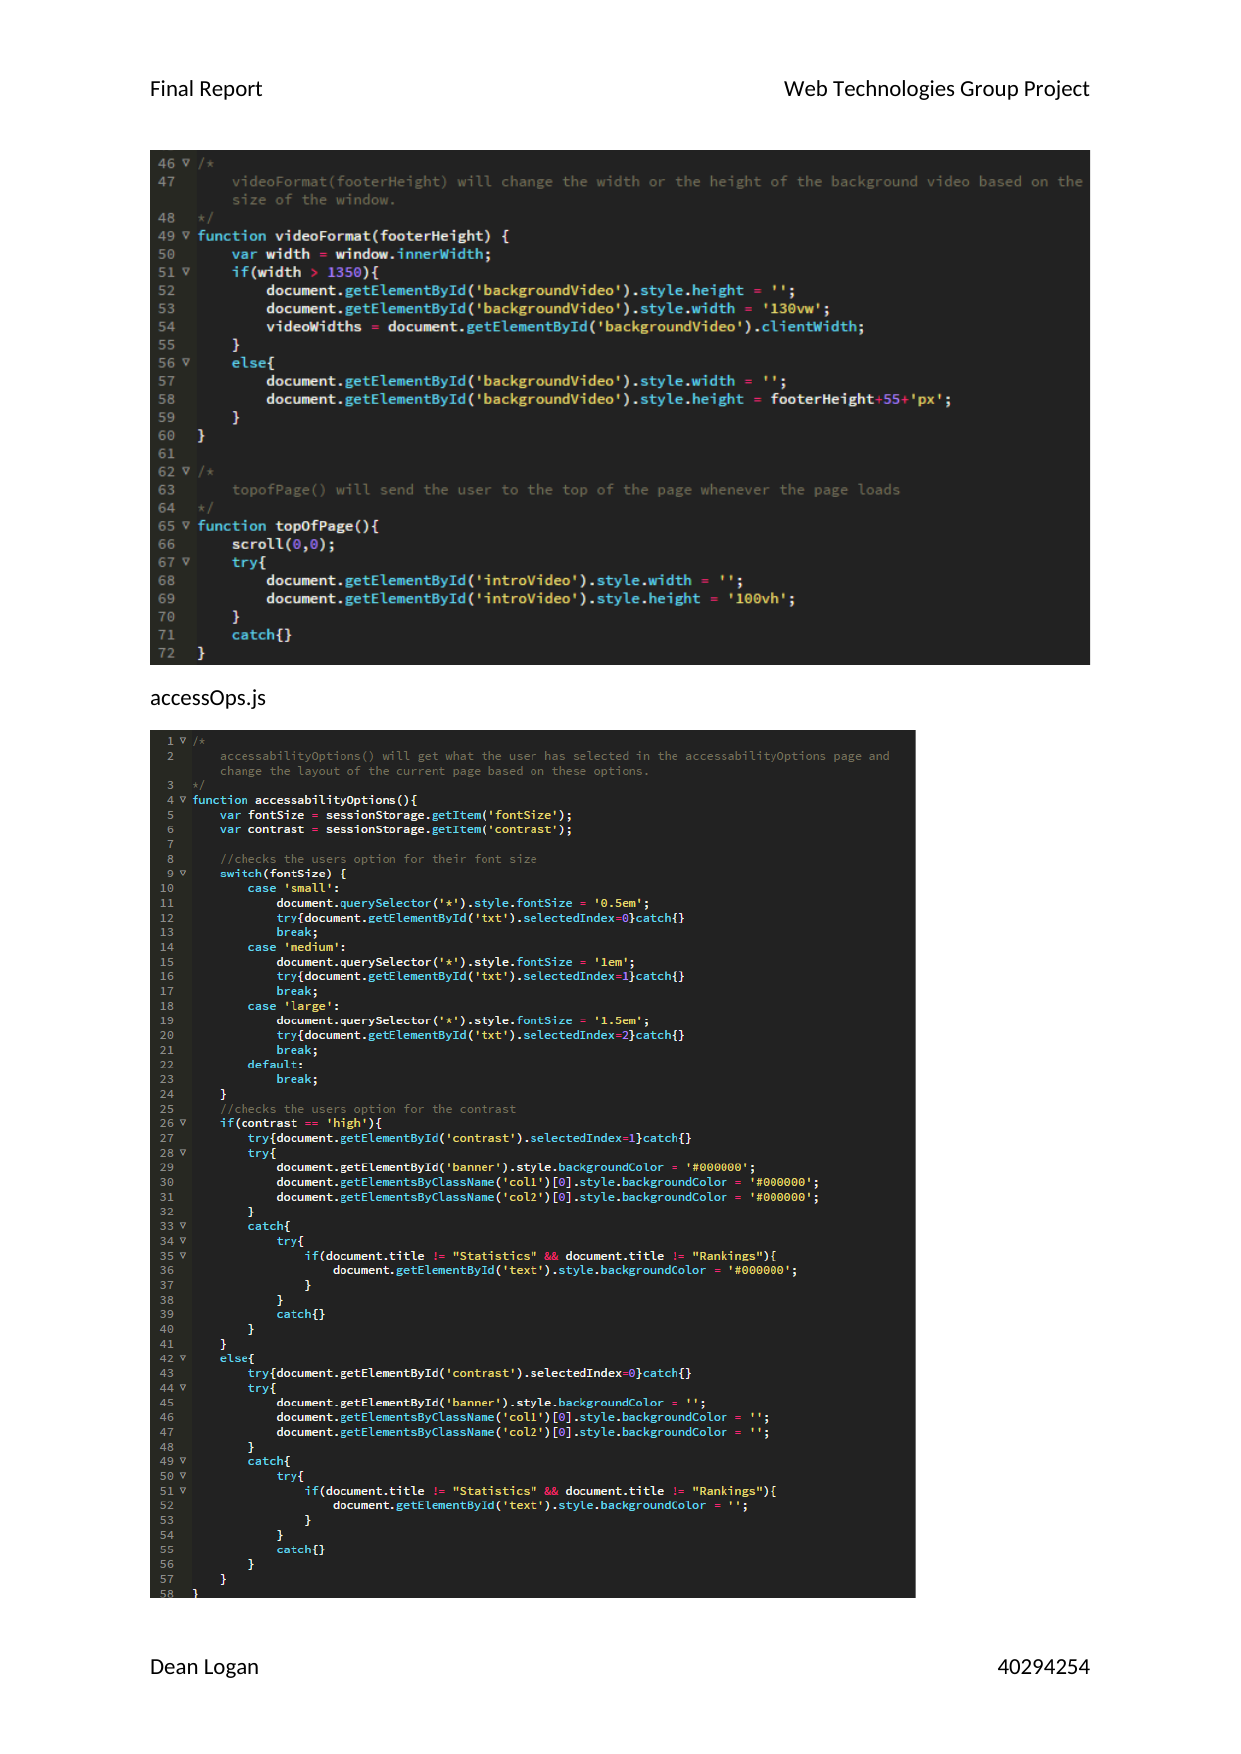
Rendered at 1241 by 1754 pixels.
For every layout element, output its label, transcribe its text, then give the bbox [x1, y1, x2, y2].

picture [150, 730, 916, 1598]
picture [150, 150, 1091, 665]
text accessOps.js [150, 683, 1090, 712]
